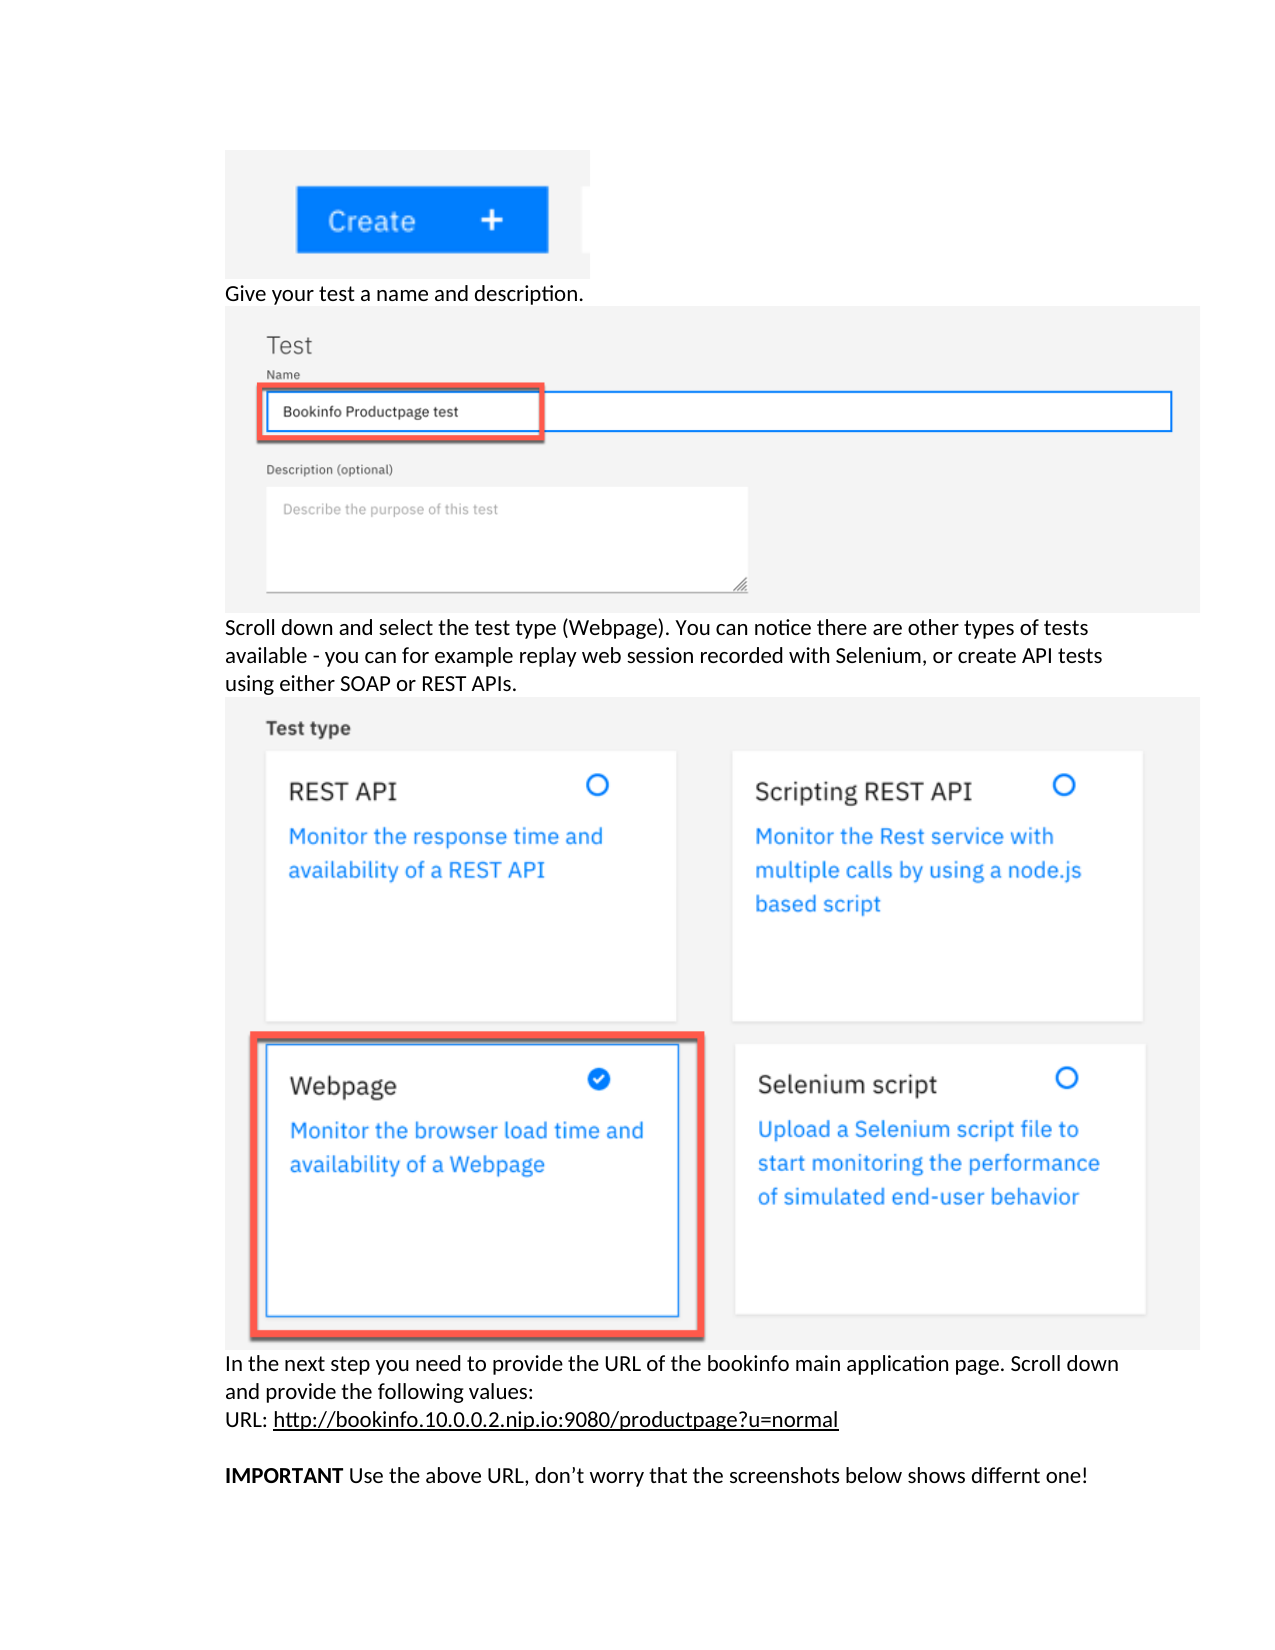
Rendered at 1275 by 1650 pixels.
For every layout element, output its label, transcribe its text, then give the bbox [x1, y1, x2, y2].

text Give your test a name and description. [225, 279, 1125, 306]
picture [225, 150, 591, 279]
text Scroll down and select the test type (Webpage). You can notice there are other types of tests available - you can for example replay web session recorded with Selenium, or create API tests using either SOAP or REST APIs. [225, 613, 1125, 697]
text IMPORTANT Use the above URL, don’t worry that the screenshots below shows differnt one! [225, 1461, 1125, 1489]
picture [225, 306, 1200, 613]
picture [225, 697, 1200, 1350]
text In the next step you need to provide the URL of the bookinfo main application page. Scroll down and provide the following values: [225, 1350, 1125, 1405]
text URL: http://bookinfo.10.0.0.2.nip.io:9080/productpage?u=normal [225, 1405, 1125, 1433]
